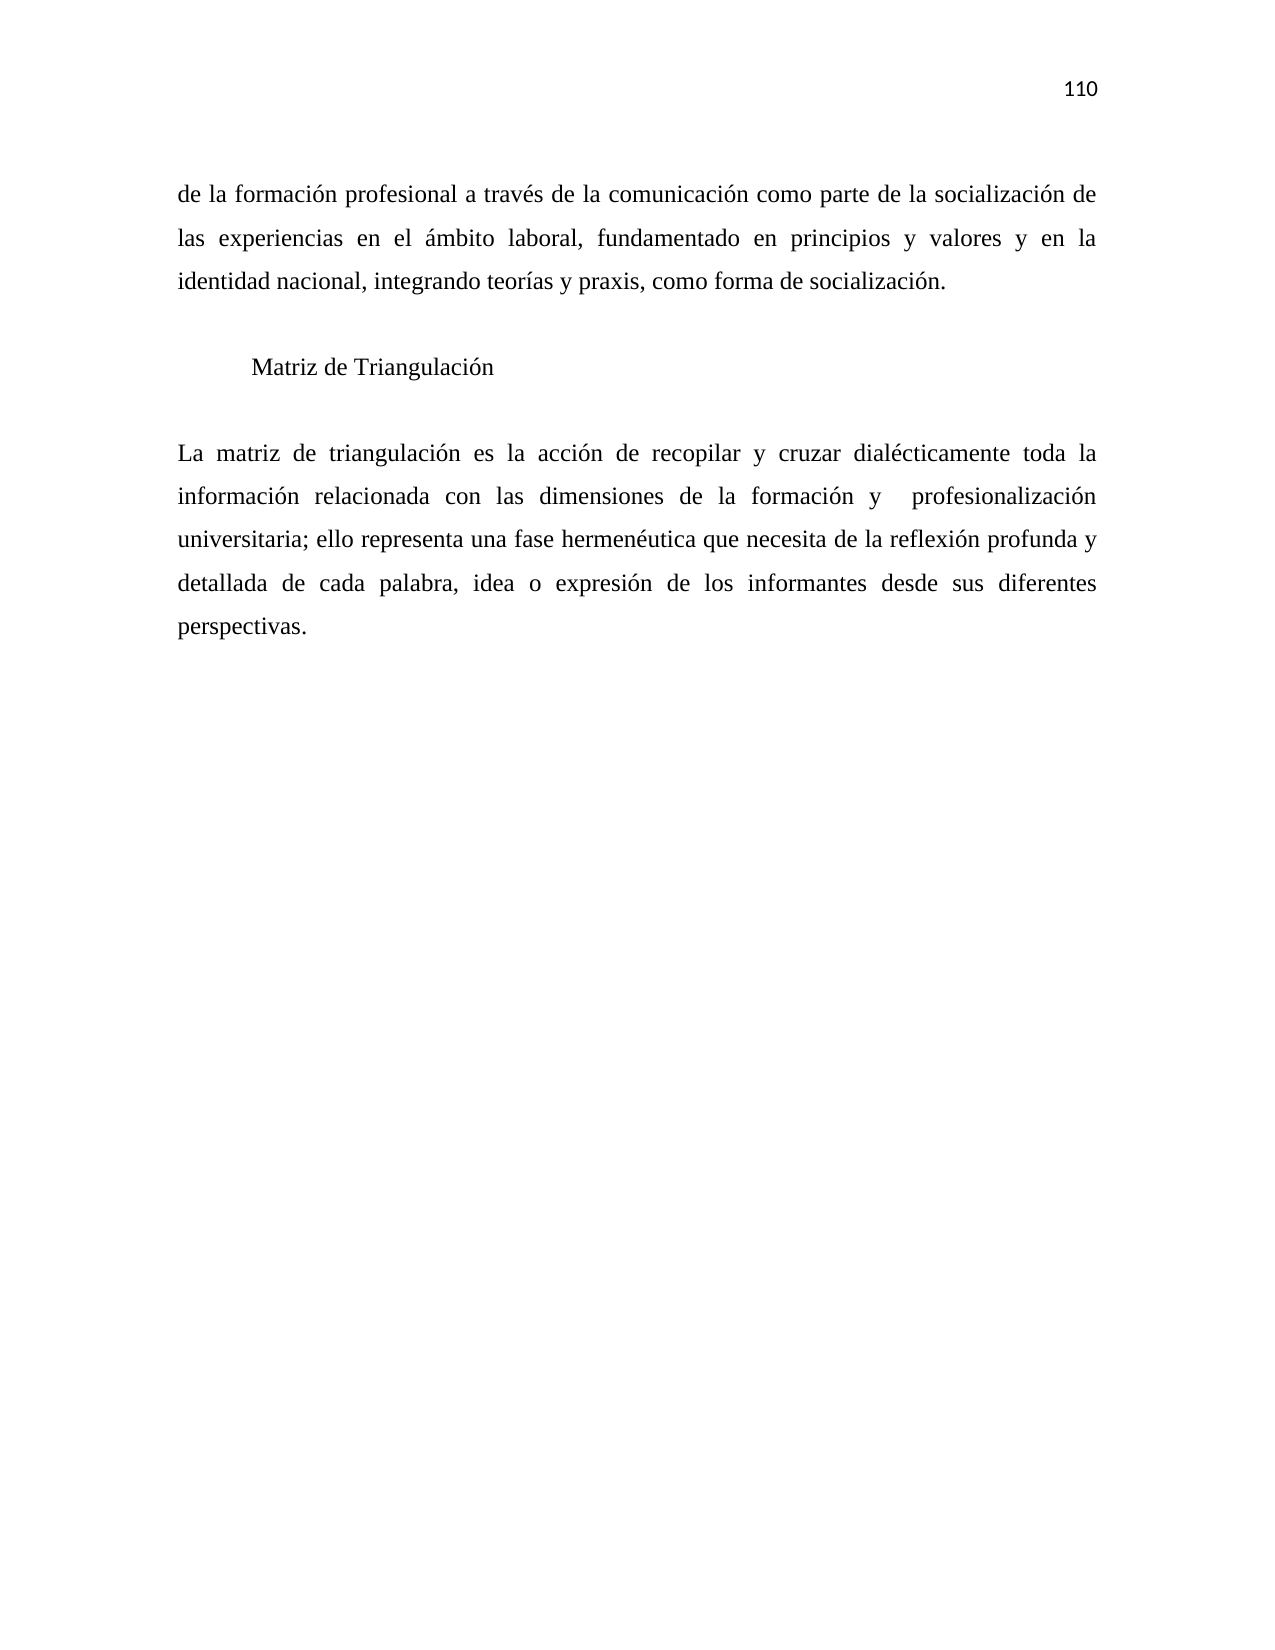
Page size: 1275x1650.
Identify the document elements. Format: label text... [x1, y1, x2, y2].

text Matriz de Triangulación [177, 352, 1098, 381]
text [177, 179, 1098, 294]
text La matriz de triangulación es la acción de recopilar y cruzar dialécticamente toda la información relacionada con las dimensiones de la formación y profesionalización universitaria; ello representa una fase hermenéutica que necesita de la reflexión profunda y detallada de cada palabra, idea o expresión de los informantes desde sus diferentes perspectivas. [177, 438, 1098, 639]
